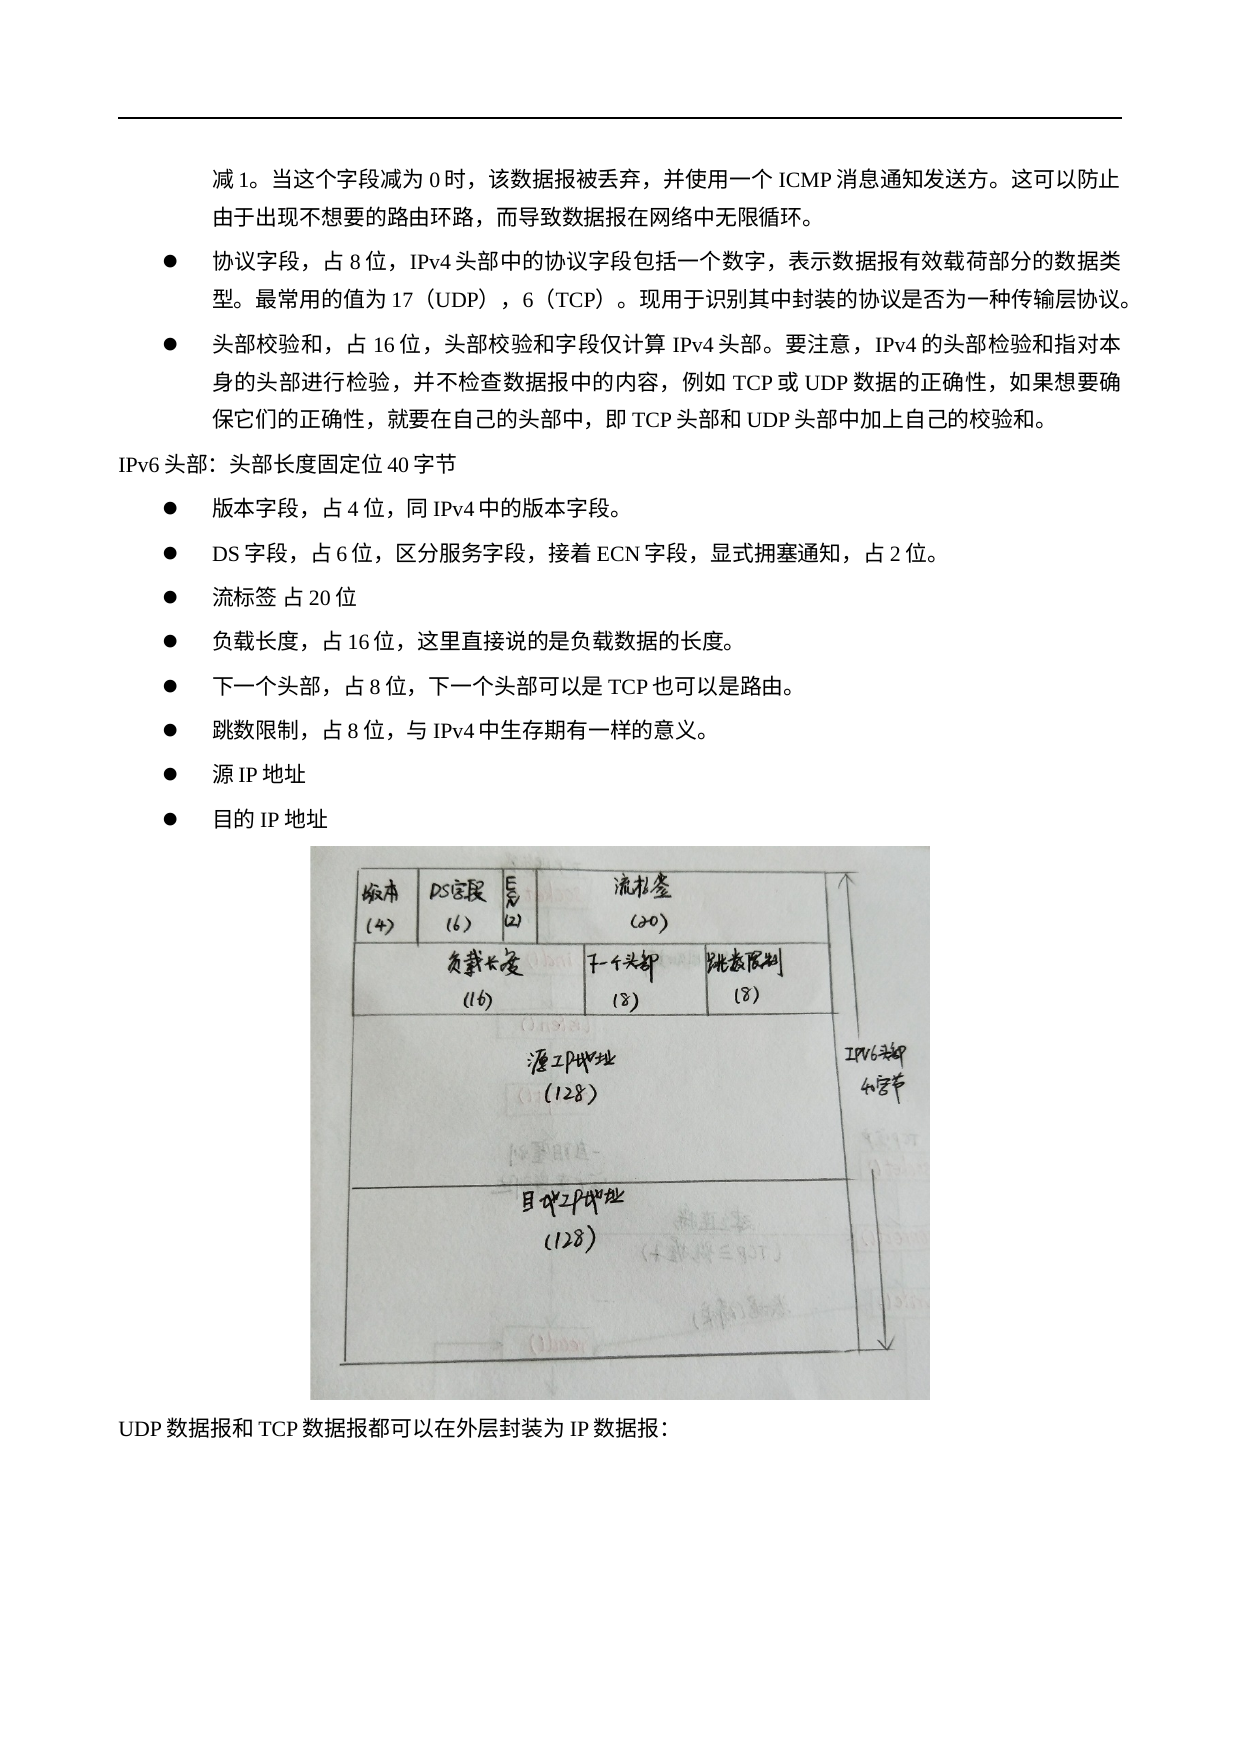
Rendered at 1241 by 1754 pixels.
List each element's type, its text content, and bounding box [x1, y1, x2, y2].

list 目的IP地址 [162, 802, 1122, 833]
list 跳数限制，占8位，与IPv4中生存期有一样的意义。 [162, 713, 1122, 745]
picture [310, 846, 930, 1400]
list 协议字段，占8位，IPv4头部中的协议字段包括一个数字，表示数据报有效载荷部分的数据类型。最常用的值为17（UDP），6（TCP）。现用于识别其中封装的协议是否为一种传输层协议。 [162, 244, 1122, 314]
list 源IP地址 [162, 757, 1122, 789]
list DS字段，占6位，区分服务字段，接着ECN字段，显式拥塞通知，占2位。 [162, 536, 1122, 567]
text UDP数据报和TCP数据报都可以在外层封装为IP数据报： [118, 1411, 1122, 1443]
list 下一个头部，占8位，下一个头部可以是TCP也可以是路由。 [162, 669, 1122, 700]
list 流标签 占20位 [162, 580, 1122, 612]
list 负载长度，占16位，这里直接说的是负载数据的长度。 [162, 624, 1122, 656]
list 头部校验和，占16位，头部校验和字段仅计算IPv4头部。要注意，IPv4的头部检验和指对本身的头部进行检验，并不检查数据报中的内容，例如TCP或UDP数据的正确性，如果想要确保它们的正确性，就要在自己的头部中，即TCP头部和UDP头部中加上自己的校验和。 [162, 327, 1122, 434]
text IPv6头部：头部长度固定位40字节 [118, 447, 1122, 478]
list 版本字段，占4位，同IPv4中的版本字段。 [162, 491, 1122, 523]
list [162, 162, 1122, 232]
